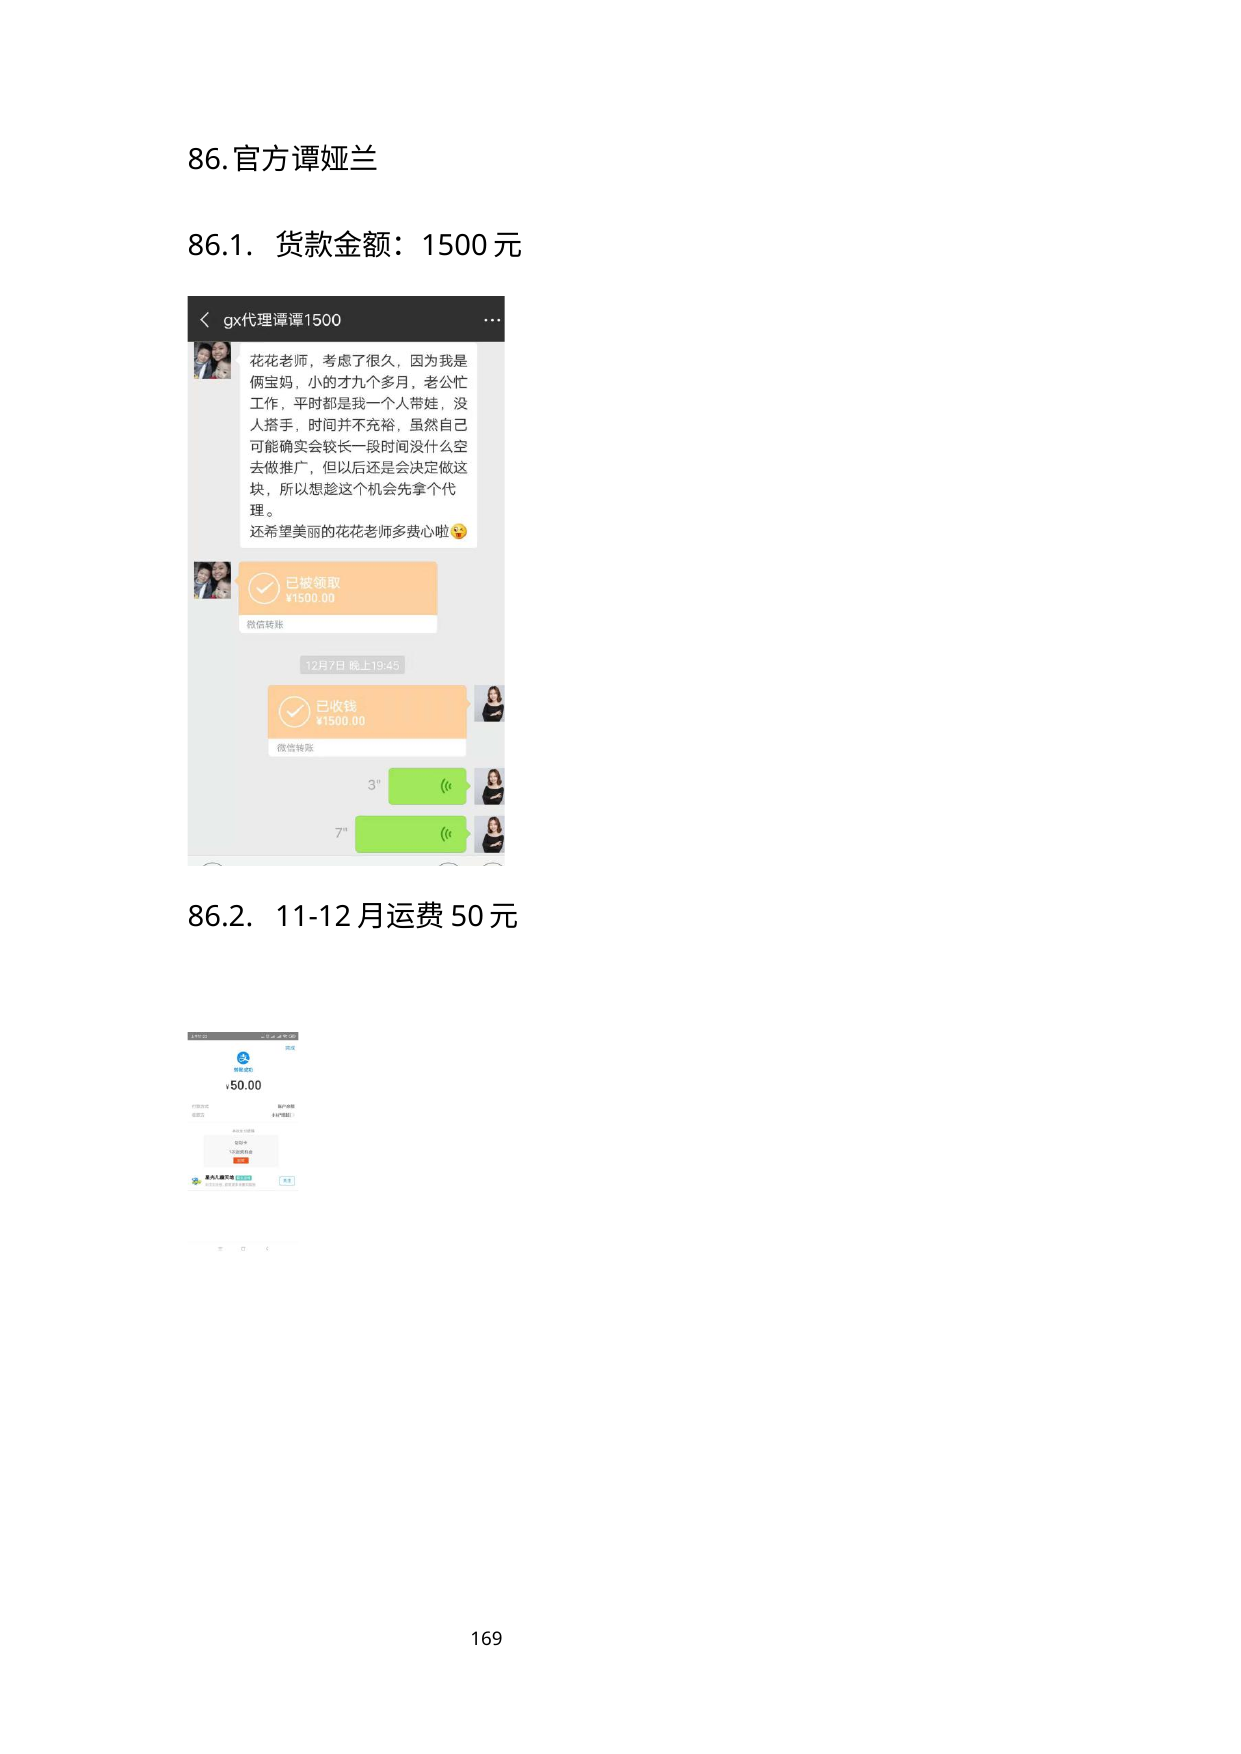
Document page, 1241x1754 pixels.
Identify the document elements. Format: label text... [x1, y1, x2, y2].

picture [187, 296, 505, 866]
subtitle 11-12月运费50元 [187, 881, 1053, 946]
subtitle 官方谭娅兰 [187, 124, 1053, 189]
subtitle 货款金额：1500元 [187, 210, 1053, 275]
picture [187, 1032, 299, 1255]
